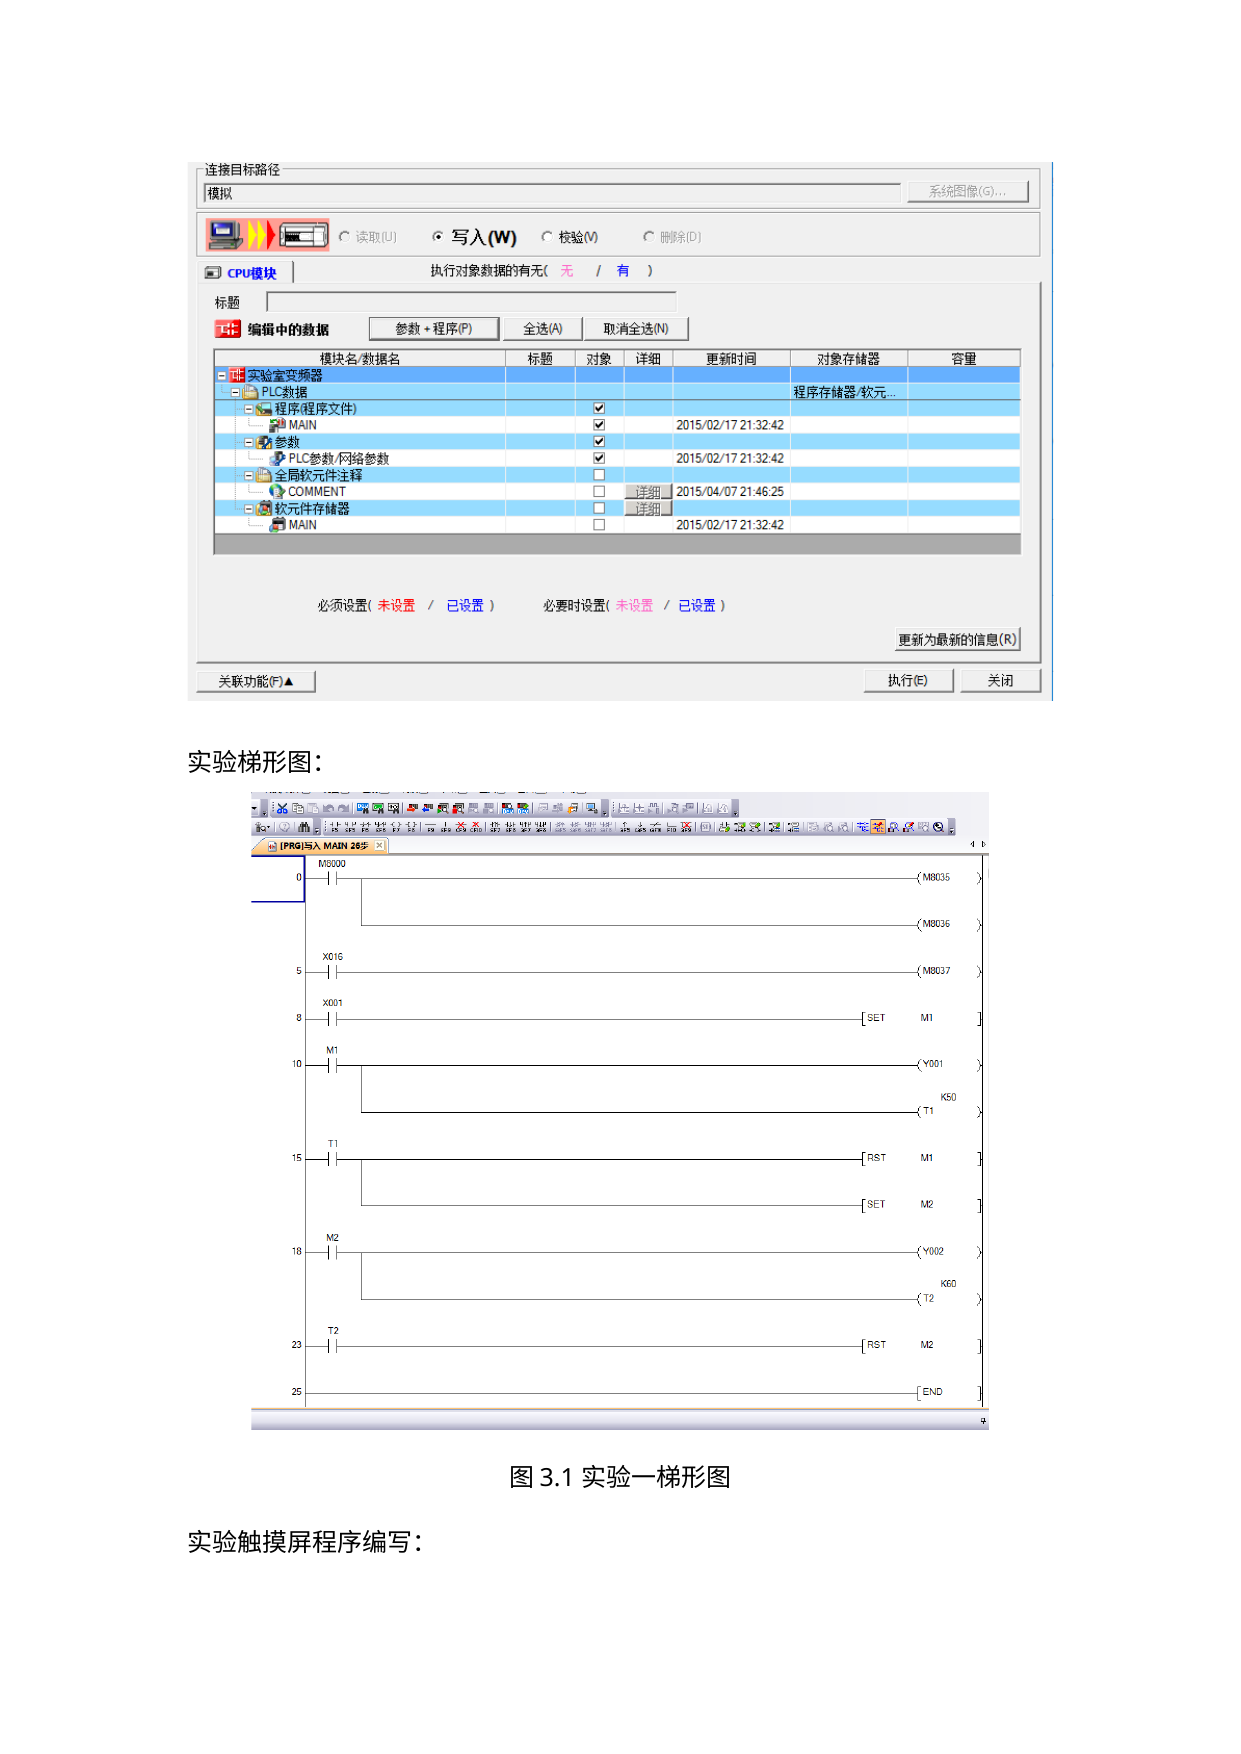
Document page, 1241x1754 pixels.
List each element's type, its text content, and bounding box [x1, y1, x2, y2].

picture [187, 162, 1054, 701]
picture [251, 792, 989, 1430]
text 图3.1 实验一梯形图 [187, 1443, 1053, 1508]
text 实验触摸屏程序编写： [187, 1508, 1053, 1573]
text 实验梯形图： [187, 728, 1053, 793]
